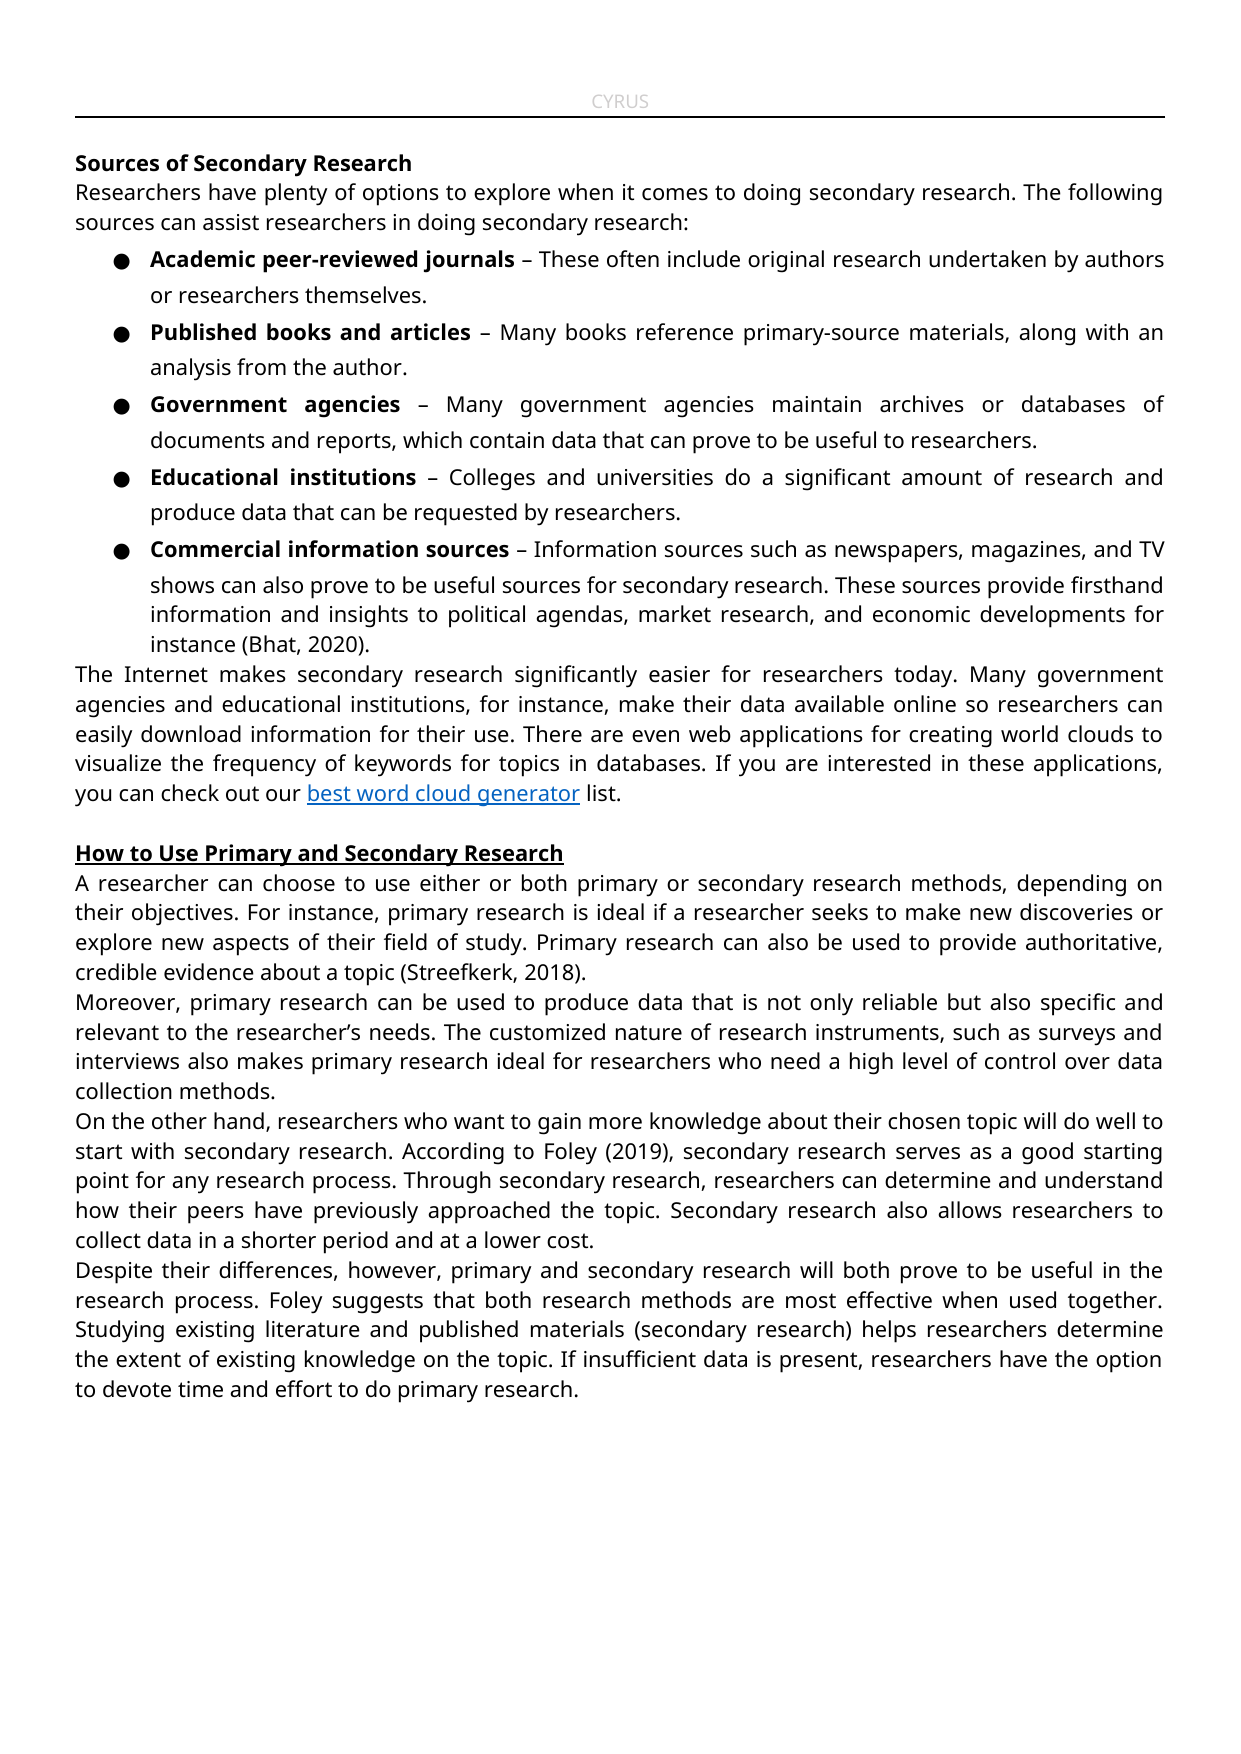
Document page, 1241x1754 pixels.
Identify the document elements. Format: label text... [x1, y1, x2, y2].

list Commercial information sources – Information sources such as newspapers, magazines, and TV shows can also prove to be useful sources for secondary research. These sources provide firsthand information and insights to political agendas, market research, and economic developments for instance (Bhat, 2020). [112, 527, 1165, 659]
list Published books and articles – Many books reference primary-source materials, along with an analysis from the author. [112, 309, 1165, 382]
list Academic peer-reviewed journals – These often include original research undertaken by authors or researchers themselves. [112, 237, 1165, 309]
text Sources of Secondary Research [75, 148, 1165, 177]
text A researcher can choose to use either or both primary or secondary research methods, depending on their objectives. For instance, primary research is ideal if a researcher seeks to make new discoveries or explore new aspects of their field of study. Primary research can also be used to provide authoritative, credible evidence about a topic (Streefkerk, 2018). [75, 868, 1165, 987]
text Moreover, primary research can be used to produce data that is not only reliable but also specific and relevant to the researcher’s needs. The customized nature of research instruments, such as surveys and interviews also makes primary research ideal for researchers who need a high level of control over data collection methods. [75, 987, 1165, 1106]
text How to Use Primary and Secondary Research [75, 838, 1165, 868]
text The Internet makes secondary research significantly easier for researchers today. Many government agencies and educational institutions, for instance, make their data available online so researchers can easily download information for their use. There are even web applications for creating world clouds to visualize the frequency of keywords for topics in databases. If you are interested in these applications, you can check out our best word cloud generator list. [75, 659, 1165, 808]
text Despite their differences, however, primary and secondary research will both prove to be useful in the research process. Foley suggests that both research methods are most effective when used together. Studying existing literature and published materials (secondary research) helps researchers determine the extent of existing knowledge on the topic. If insufficient data is present, researchers have the option to devote time and effort to do primary research. [75, 1255, 1165, 1404]
list Educational institutions – Colleges and universities do a significant amount of research and produce data that can be requested by researchers. [112, 454, 1165, 527]
text On the other hand, researchers who want to gain more knowledge about their chosen topic will do well to start with secondary research. According to Foley (2019), secondary research serves as a good starting point for any research process. Through secondary research, researchers can determine and understand how their peers have previously approached the topic. Secondary research also allows researchers to collect data in a shorter period and at a lower cost. [75, 1106, 1165, 1255]
text Researchers have plenty of options to explore when it comes to doing secondary research. The following sources can assist researchers in doing secondary research: [75, 177, 1165, 237]
list Government agencies – Many government agencies maintain archives or databases of documents and reports, which contain data that can prove to be useful to researchers. [112, 382, 1165, 454]
